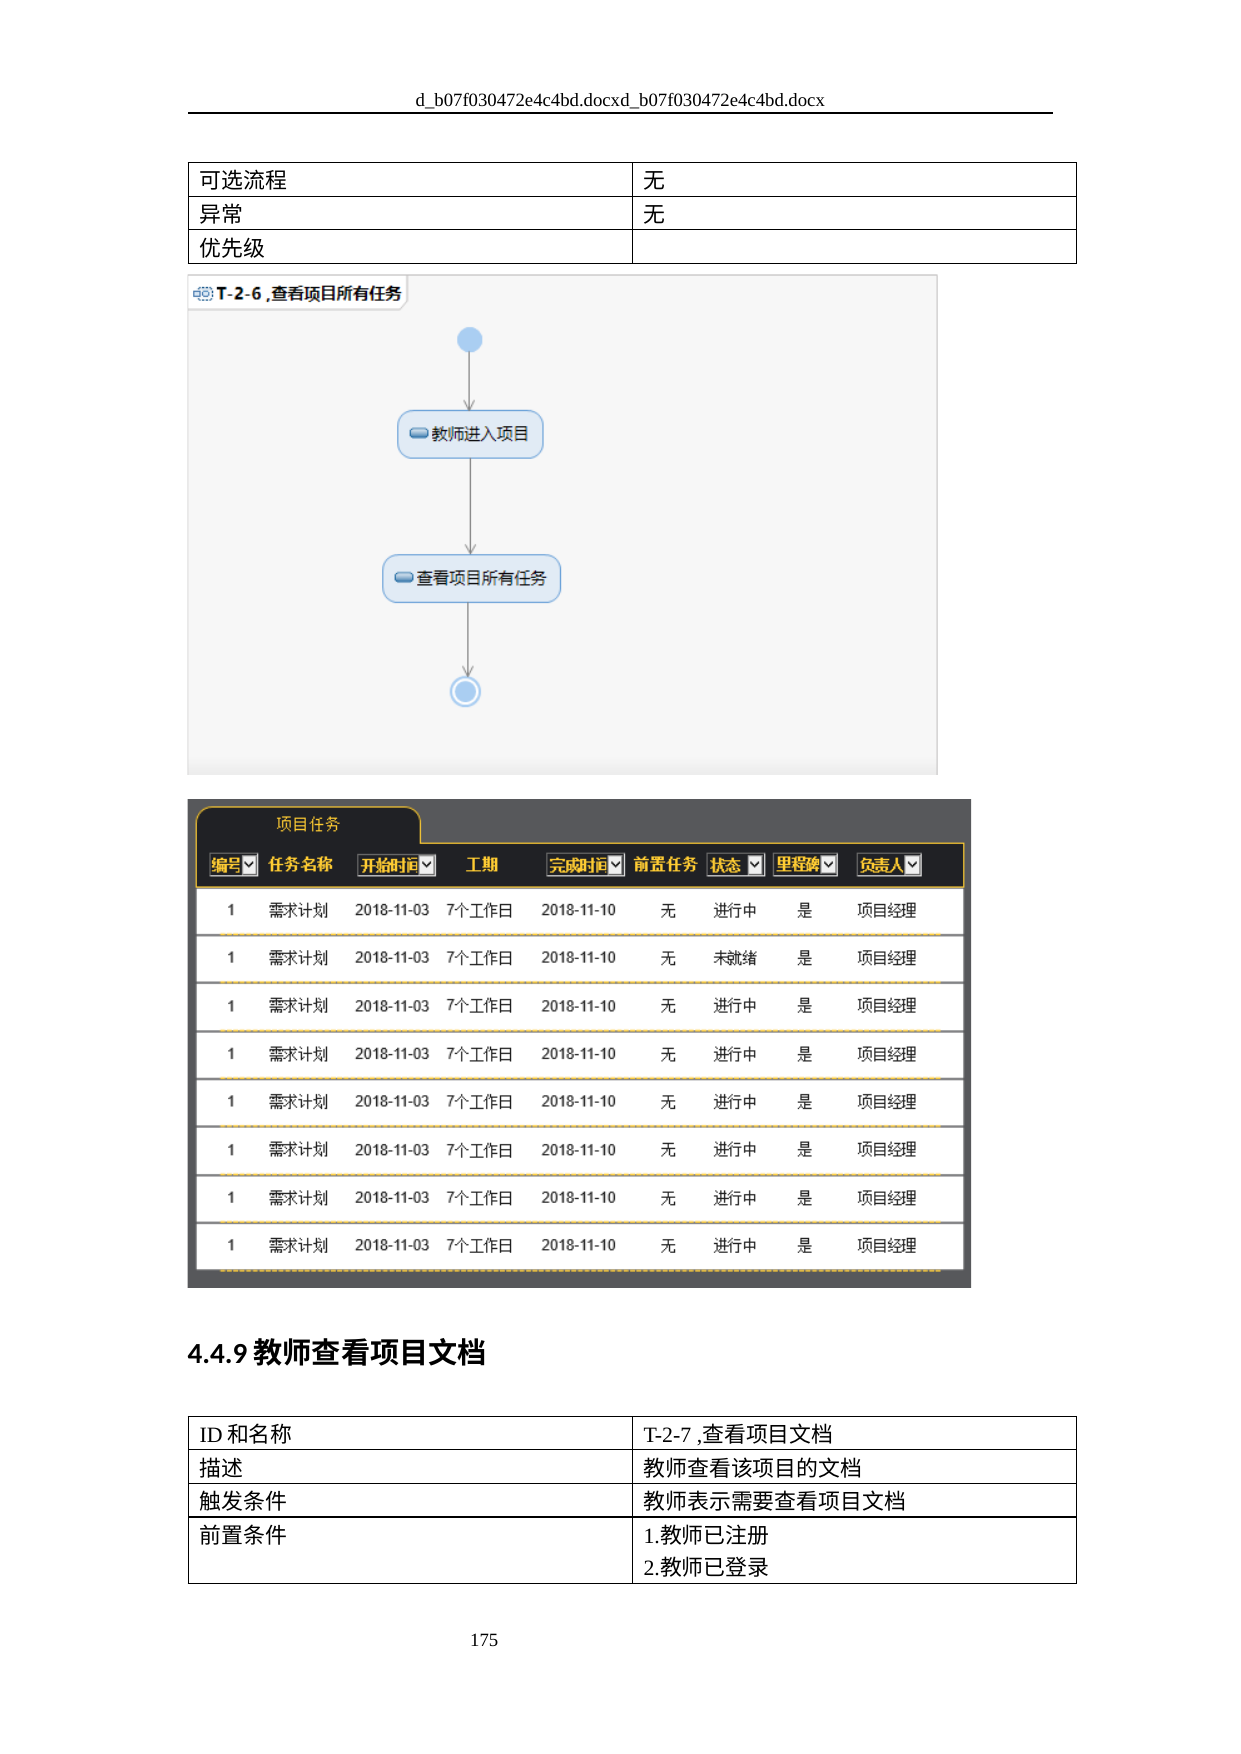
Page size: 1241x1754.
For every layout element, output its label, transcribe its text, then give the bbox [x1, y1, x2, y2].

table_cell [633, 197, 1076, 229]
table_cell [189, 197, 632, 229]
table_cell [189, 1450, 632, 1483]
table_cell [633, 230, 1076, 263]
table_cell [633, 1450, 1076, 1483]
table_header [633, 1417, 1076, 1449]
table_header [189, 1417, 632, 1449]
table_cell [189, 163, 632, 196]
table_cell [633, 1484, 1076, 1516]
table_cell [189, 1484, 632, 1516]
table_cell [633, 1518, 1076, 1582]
picture [187, 273, 938, 775]
picture [187, 799, 972, 1288]
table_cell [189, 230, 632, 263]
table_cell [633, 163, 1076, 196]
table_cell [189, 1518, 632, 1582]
subtitle 4.4.9教师查看项目文档 [187, 1318, 1053, 1383]
